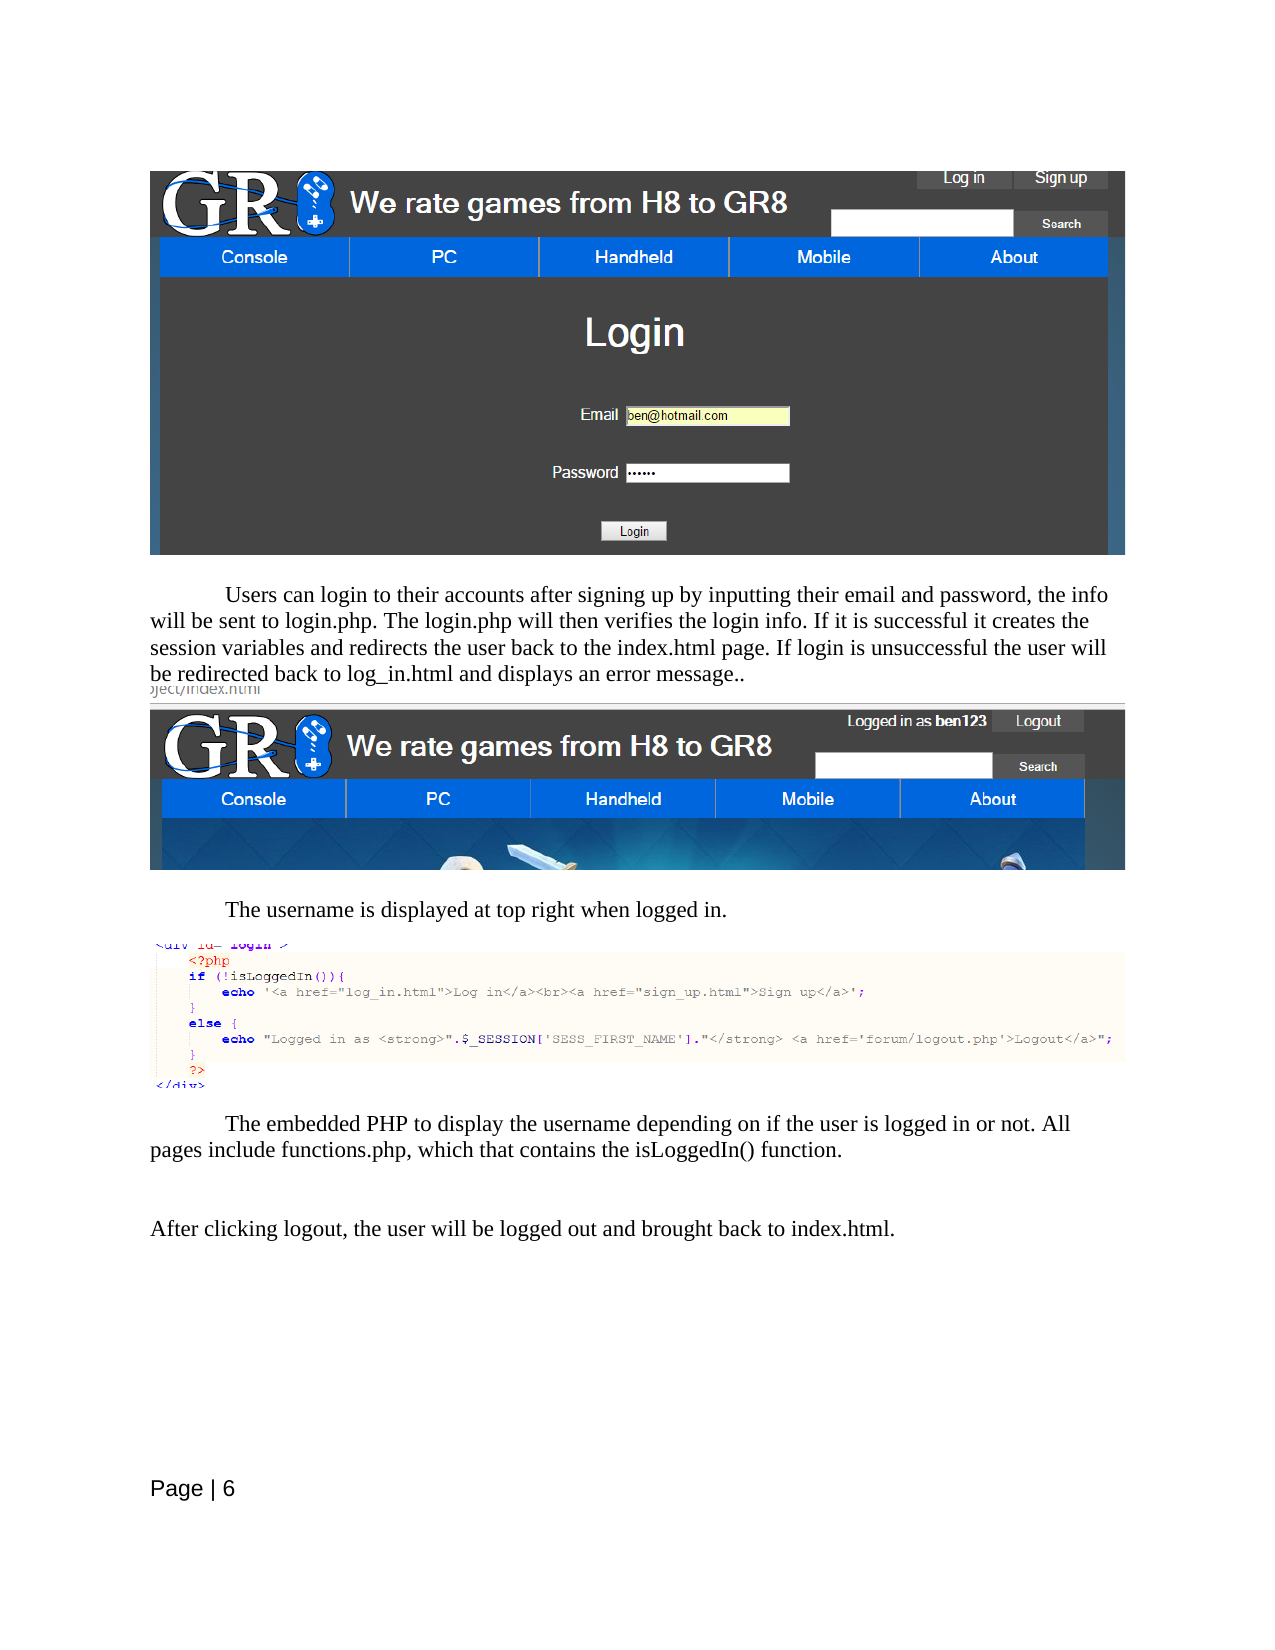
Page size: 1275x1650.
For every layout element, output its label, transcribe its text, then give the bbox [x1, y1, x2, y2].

text After clicking logout, the user will be logged out and brought back to index.html. [150, 1215, 1125, 1241]
text Users can login to their accounts after signing up by inputting their email and password, the info will be sent to login.php. The login.php will then verifies the login info. If it is successful it creates the session variables and redirects the user back to the index.html page. If login is unsuccessful the user will be redirected back to log_in.html and displays an error message.. [150, 581, 1125, 686]
picture [150, 686, 1125, 870]
text The embedded PHP to display the username depending on if the user is logged in or not. All pages include functions.php, which that contains the isLoggedIn() function. [150, 1109, 1125, 1162]
picture [150, 944, 1125, 1088]
text The username is displayed at top right when logged in. [150, 896, 1125, 923]
picture [150, 171, 1125, 555]
